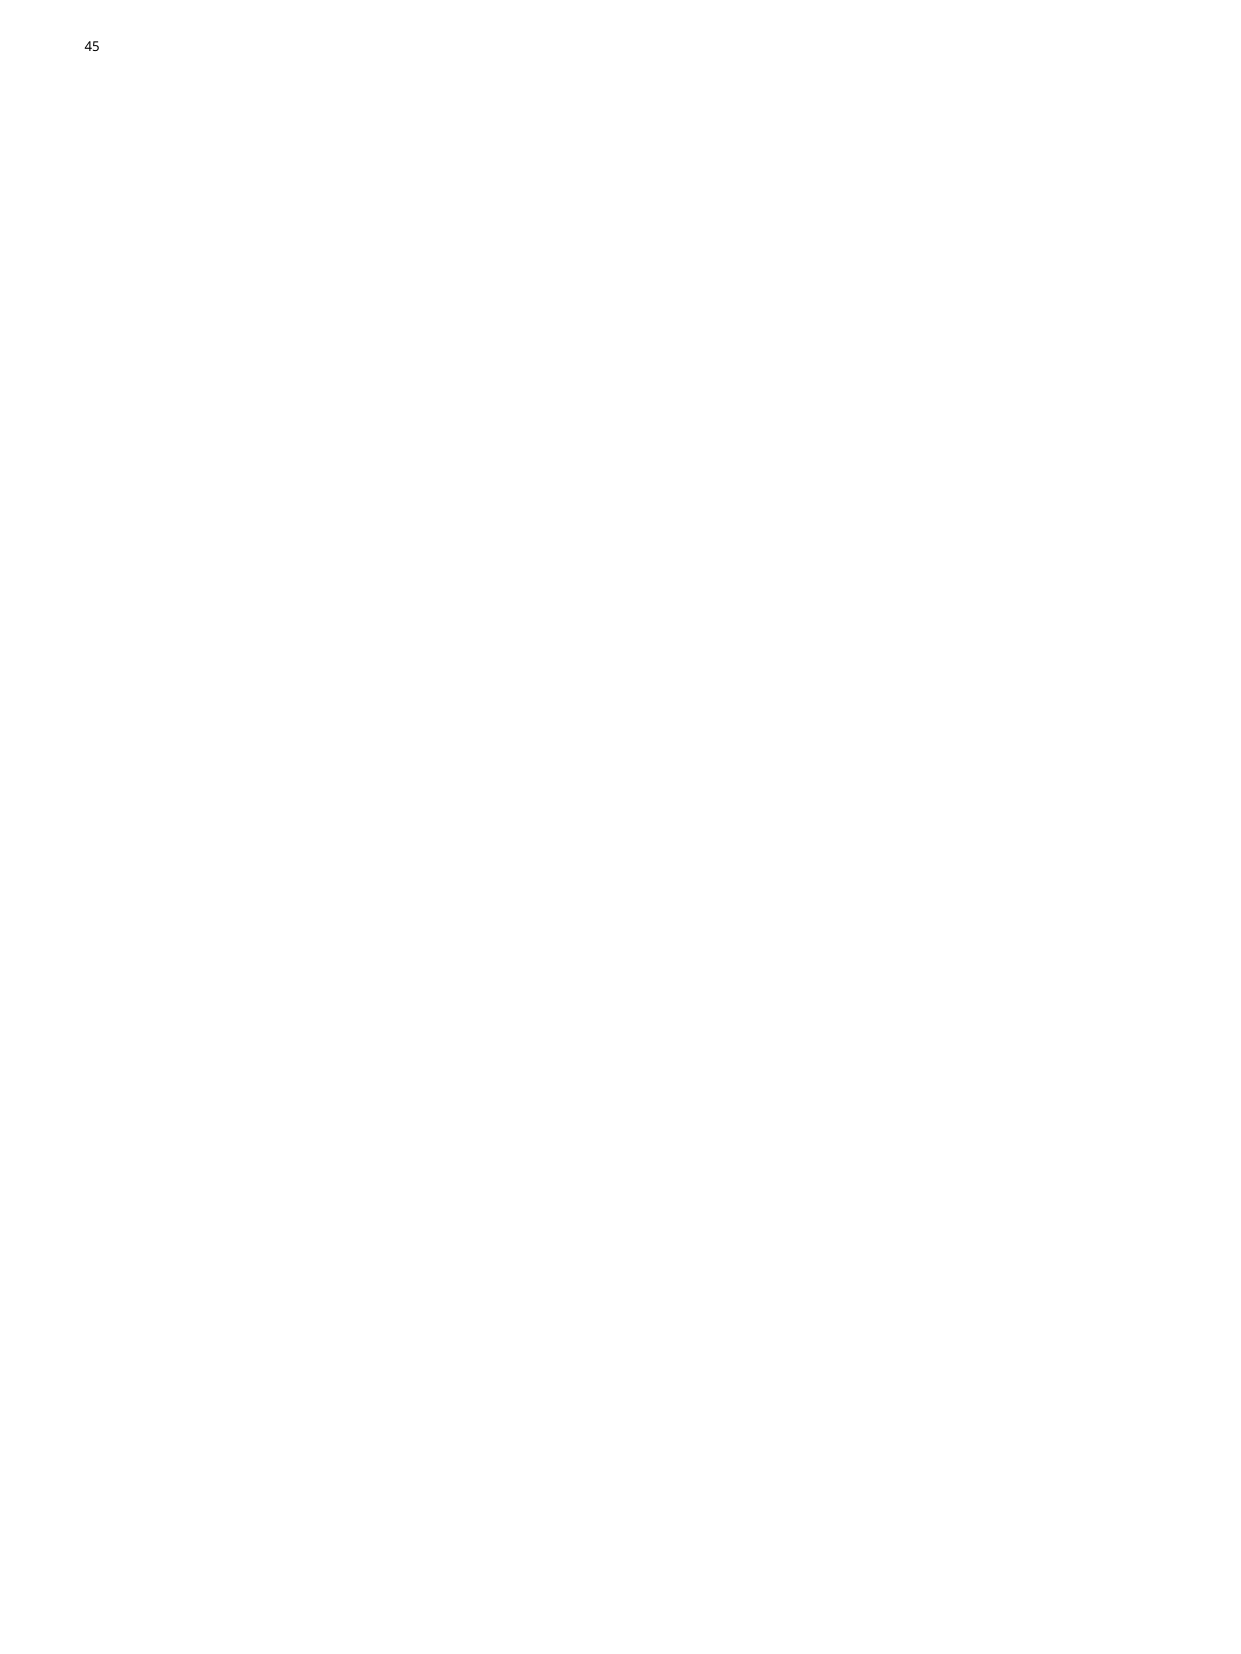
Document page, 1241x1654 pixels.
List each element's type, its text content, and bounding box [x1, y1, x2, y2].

text 45 [84, 34, 1165, 56]
